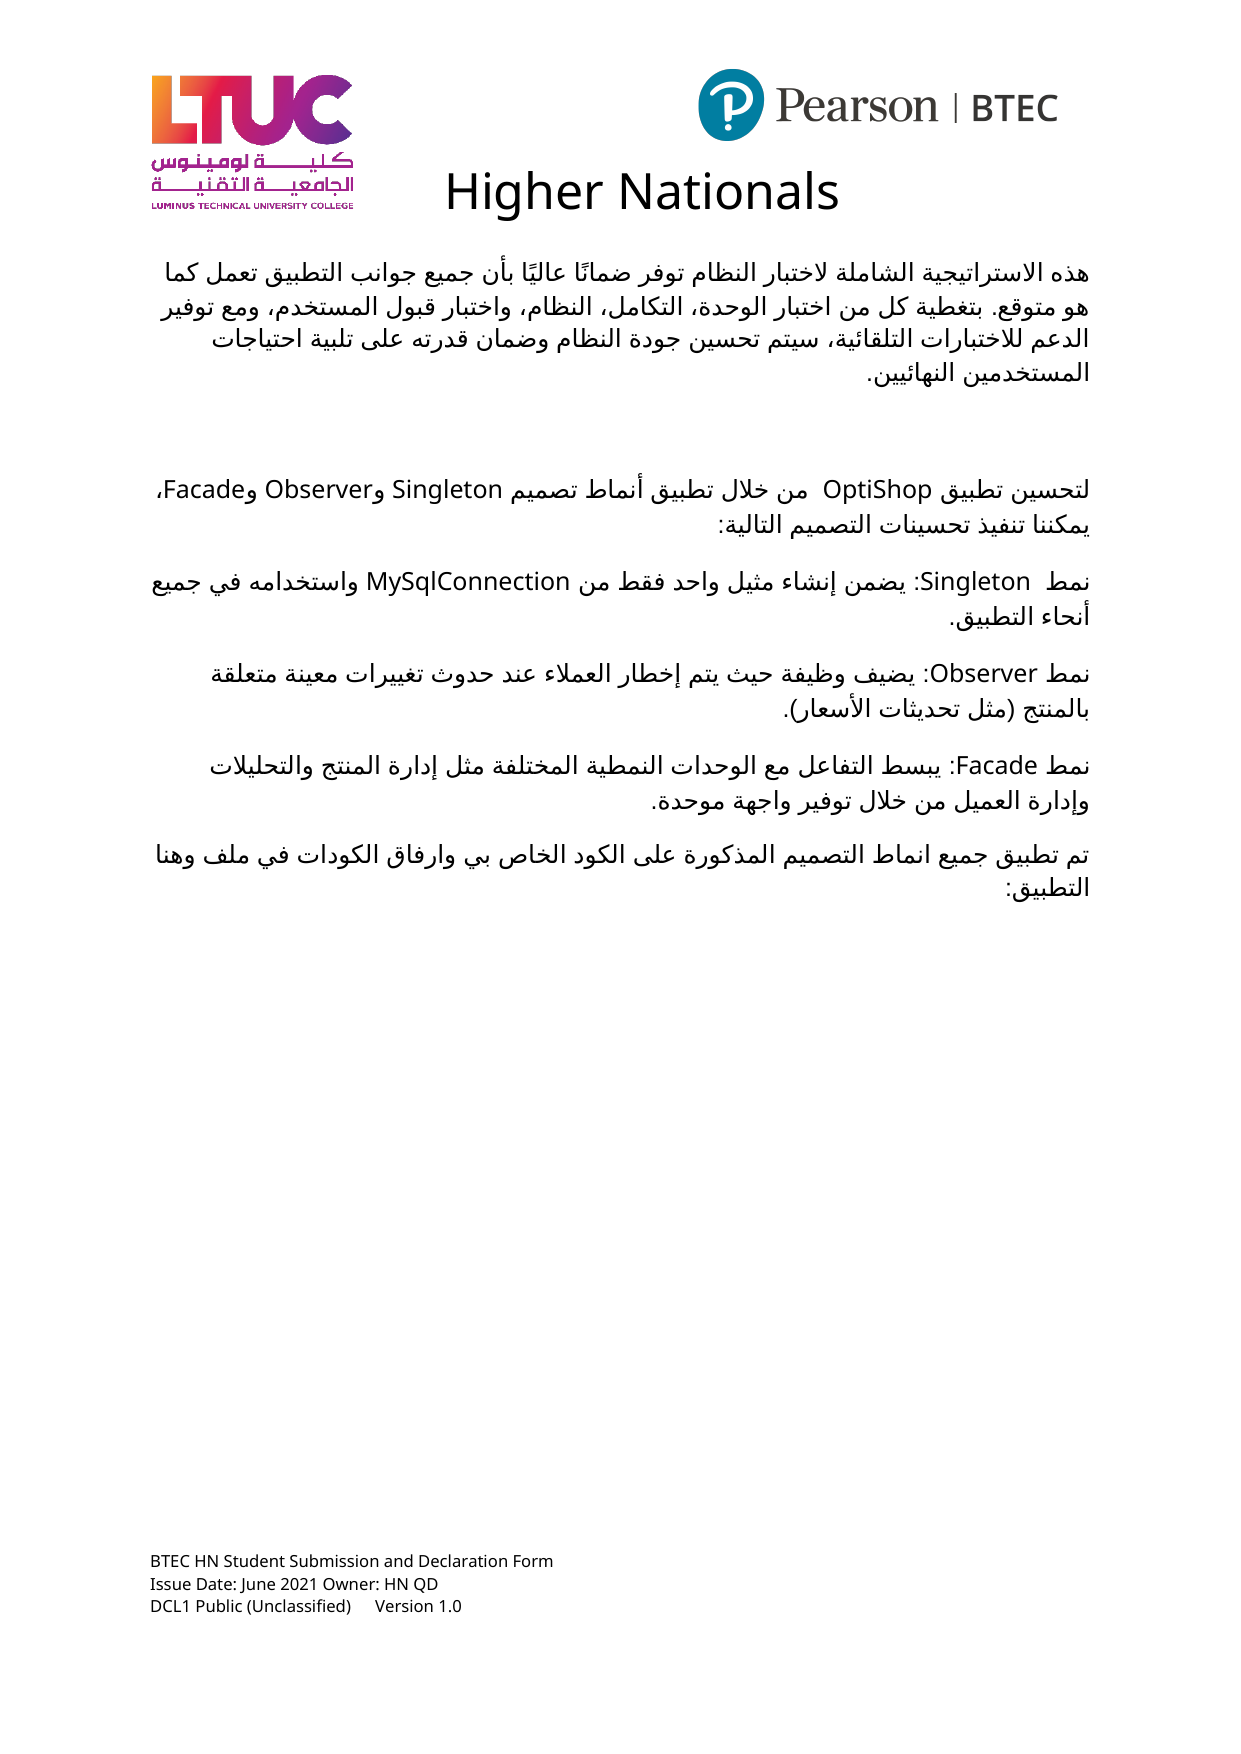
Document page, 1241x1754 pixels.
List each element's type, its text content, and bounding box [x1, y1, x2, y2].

text نمط Facade: يبسط التفاعل مع الوحدات النمطية المختلفة مثل إدارة المنتج والتحليلات وإدارة العميل من خلال توفير واجهة موحدة. [150, 748, 1090, 815]
text نمط Singleton: يضمن إنشاء مثيل واحد فقط من MySqlConnection واستخدامه في جميع أنحاء التطبيق. [150, 563, 1090, 631]
picture [690, 61, 1069, 146]
text نمط Observer: يضيف وظيفة حيث يتم إخطار العملاء عند حدوث تغييرات معينة متعلقة بالمنتج (مثل تحديثات الأسعار). [150, 656, 1090, 723]
text تم تطبيق جميع انماط التصميم المذكورة على الكود الخاص بي وارفاق الكودات في ملف وهنا التطبيق: [150, 840, 1090, 902]
text لتحسين تطبيق OptiShop من خلال تطبيق أنماط تصميم Singleton وObserver وFacade، يمكننا تنفيذ تحسينات التصميم التالية: [150, 471, 1090, 538]
picture [150, 73, 354, 210]
text هذه الاستراتيجية الشاملة لاختبار النظام توفر ضمانًا عاليًا بأن جميع جوانب التطبيق تعمل كما هو متوقع. بتغطية كل من اختبار الوحدة، التكامل، النظام، واختبار قبول المستخدم، ومع توفير الدعم للاختبارات التلقائية، سيتم تحسين جودة النظام وضمان قدرته على تلبية احتياجات المستخدمين النهائيين. [150, 258, 1090, 386]
